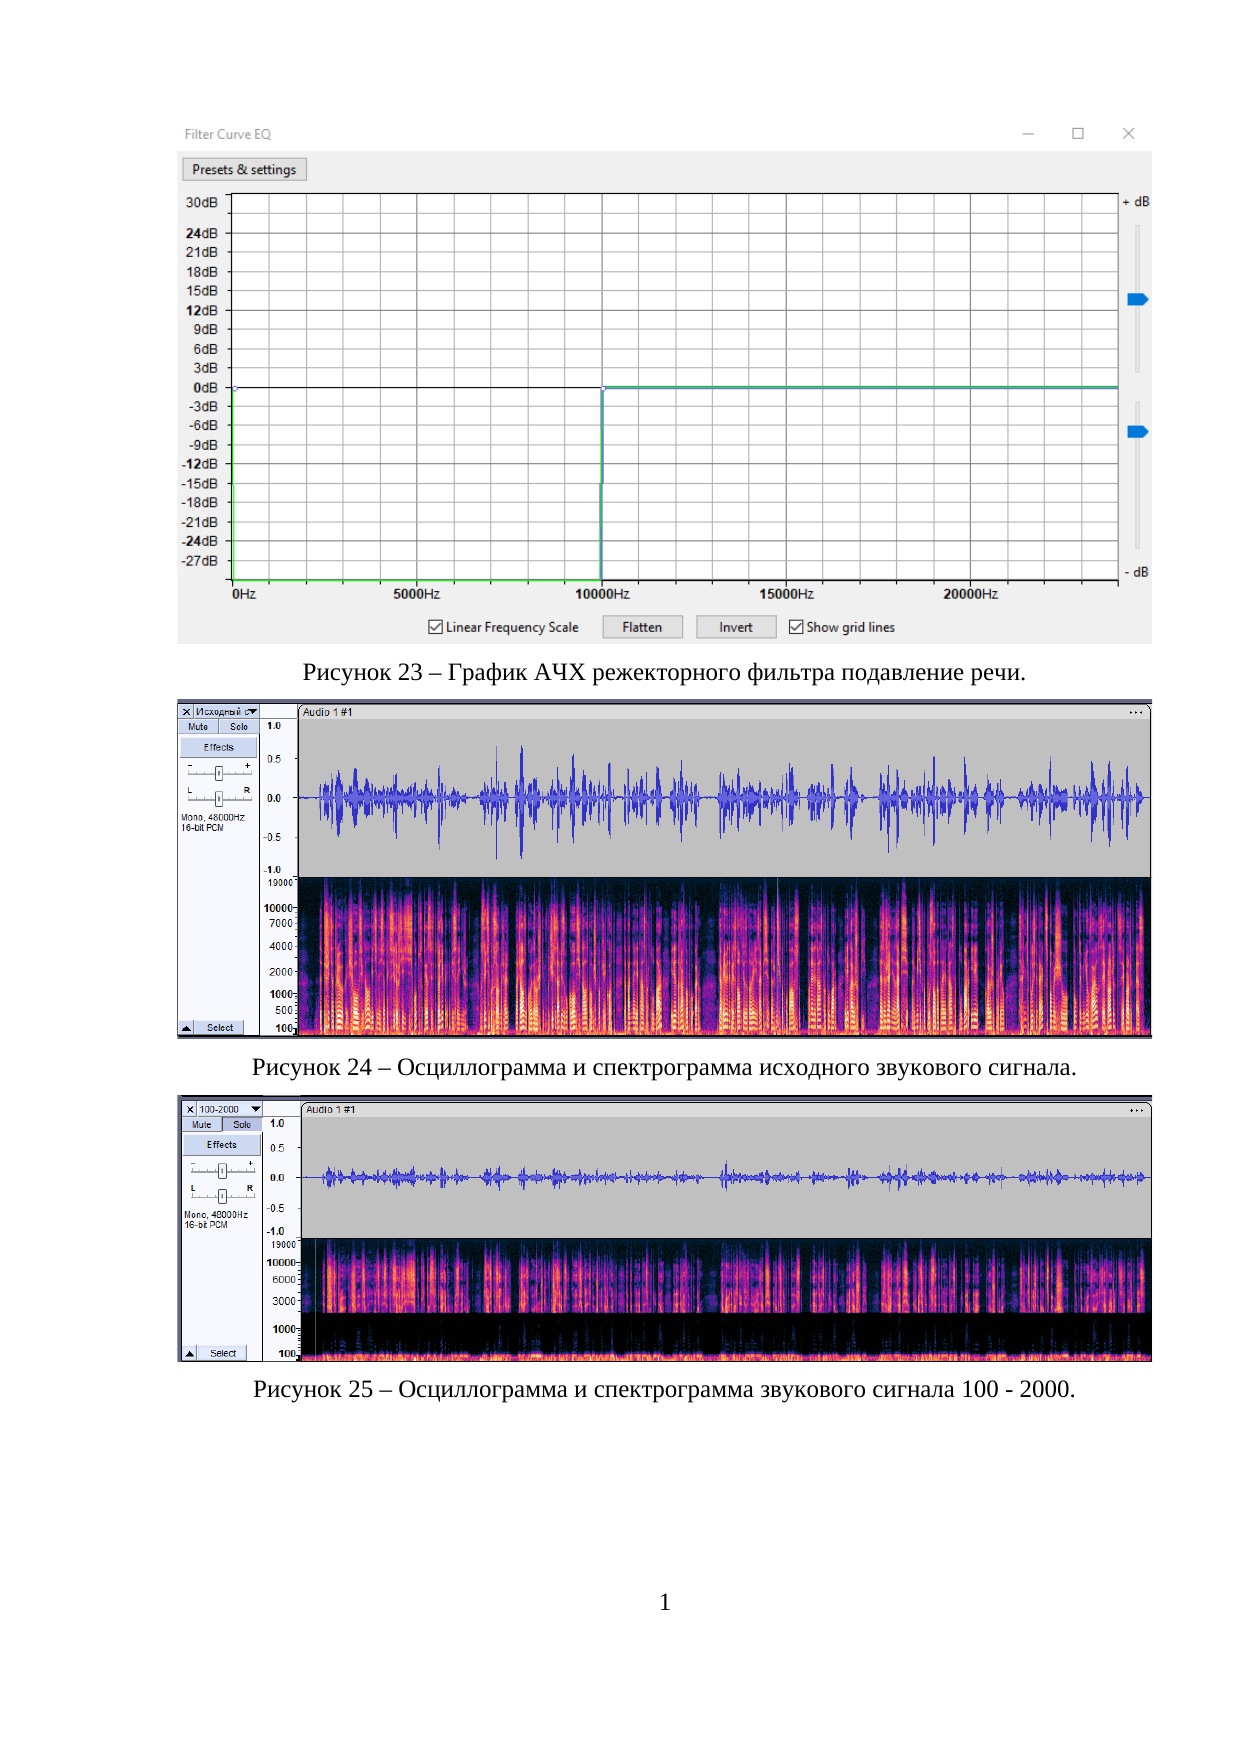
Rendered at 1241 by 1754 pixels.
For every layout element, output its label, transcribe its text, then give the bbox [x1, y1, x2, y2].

picture [177, 699, 1153, 1039]
text Рисунок 23 – График АЧХ режекторного фильтра подавление речи. [177, 657, 1152, 685]
picture [177, 1095, 1153, 1362]
text Рисунок 24 – Осциллограмма и спектрограмма исходного звукового сигнала. [177, 1052, 1152, 1081]
text Рисунок 25 – Осциллограмма и спектрограмма звукового сигнала 100 - 2000. [177, 1374, 1152, 1403]
picture [177, 118, 1153, 644]
